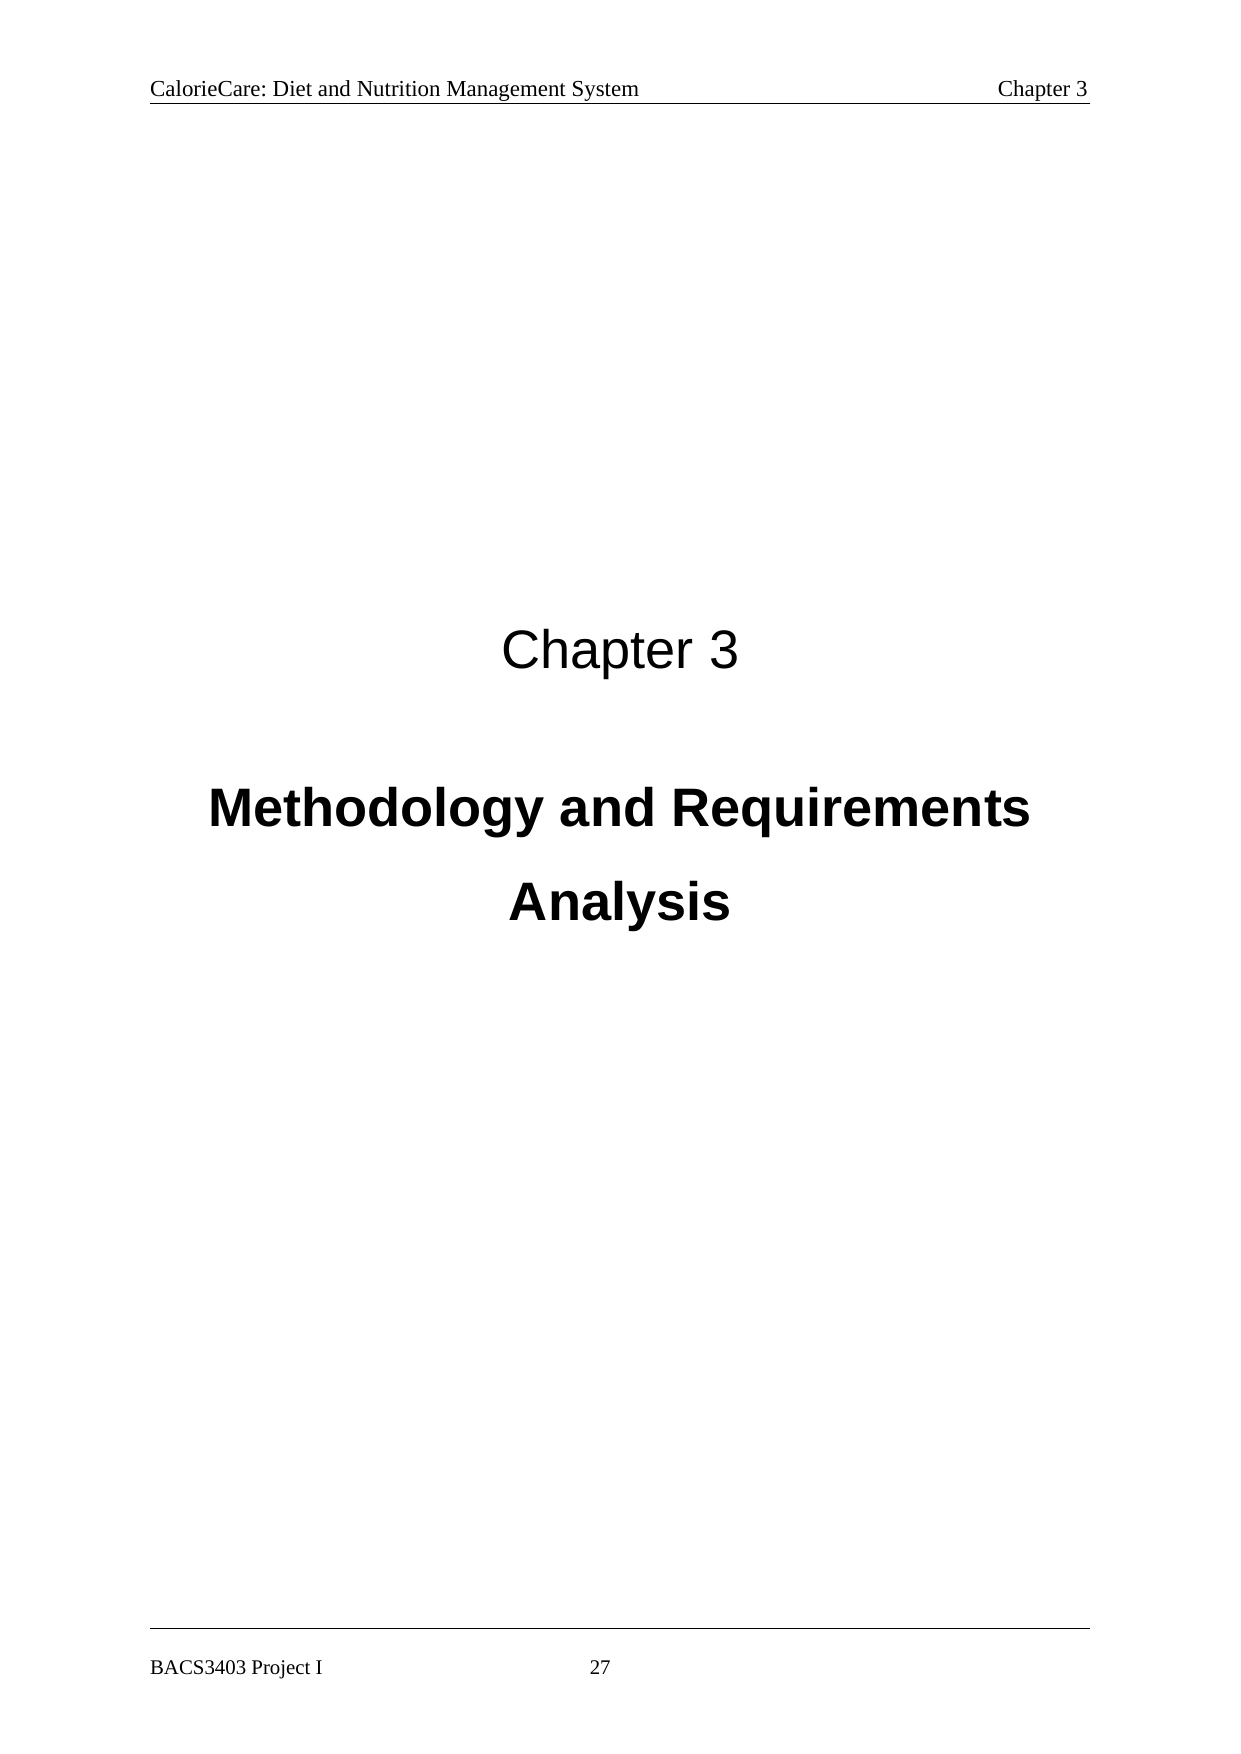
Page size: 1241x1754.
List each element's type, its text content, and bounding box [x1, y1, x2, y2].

text Chapter 3 [150, 618, 1090, 680]
subtitle Methodology and Requirements Analysis [150, 776, 1090, 931]
